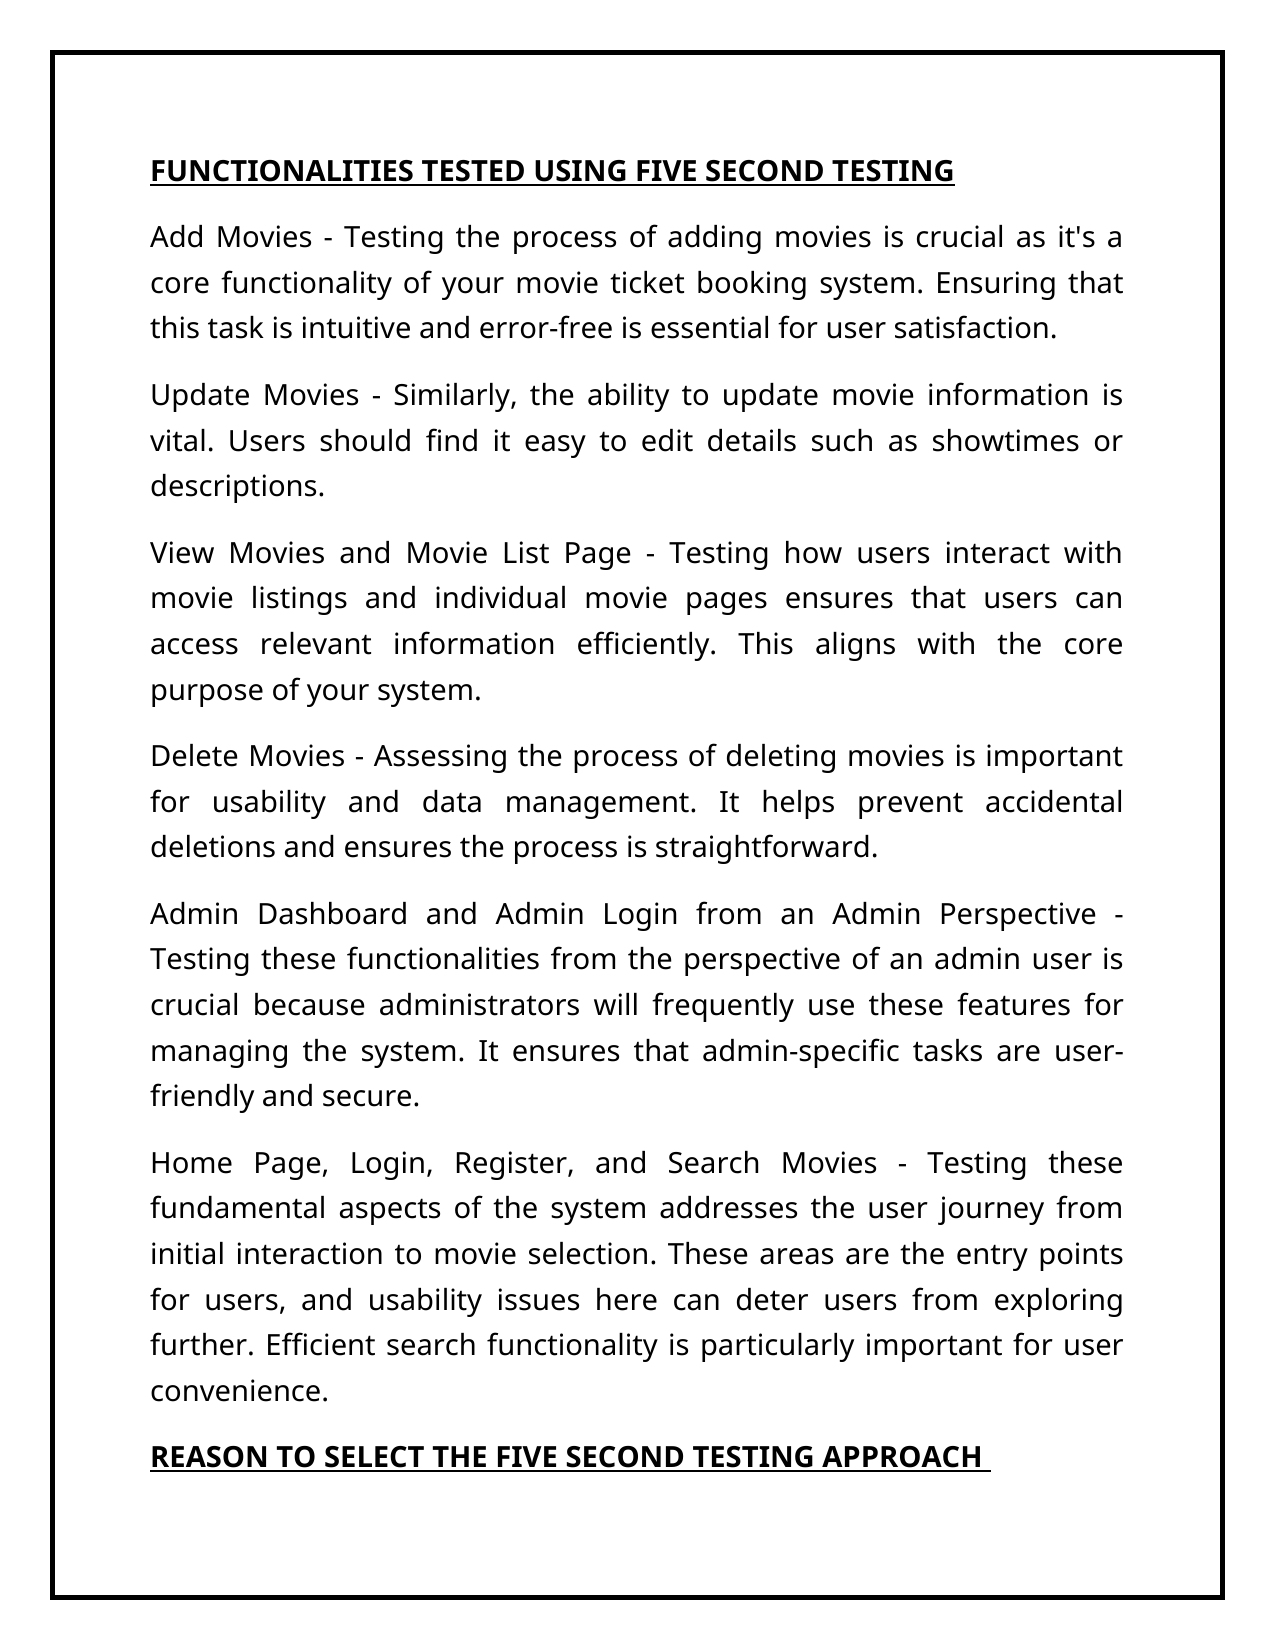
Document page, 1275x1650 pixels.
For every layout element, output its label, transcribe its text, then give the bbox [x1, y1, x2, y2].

text Home Page, Login, Register, and Search Movies - Testing these fundamental aspects of the system addresses the user journey from initial interaction to movie selection. These areas are the entry points for users, and usability issues here can deter users from exploring further. Efficient search functionality is particularly important for user convenience. [150, 1142, 1125, 1410]
text Admin Dashboard and Admin Login from an Admin Perspective - Testing these functionalities from the perspective of an admin user is crucial because administrators will frequently use these features for managing the system. It ensures that admin-specific tasks are user-friendly and secure. [150, 893, 1125, 1115]
text FUNCTIONALITIES TESTED USING FIVE SECOND TESTING [150, 150, 1125, 190]
text Delete Movies - Assessing the process of deleting movies is important for usability and data management. It helps prevent accidental deletions and ensures the process is straightforward. [150, 735, 1125, 866]
text Add Movies - Testing the process of adding movies is crucial as it's a core functionality of your movie ticket booking system. Ensuring that this task is intuitive and error-free is essential for user satisfaction. [150, 216, 1125, 347]
text REASON TO SELECT THE FIVE SECOND TESTING APPROACH [150, 1436, 1125, 1476]
text View Movies and Movie List Page - Testing how users interact with movie listings and individual movie pages ensures that users can access relevant information efficiently. This aligns with the core purpose of your system. [150, 532, 1125, 708]
text Update Movies - Similarly, the ability to update movie information is vital. Users should find it easy to edit details such as showtimes or descriptions. [150, 374, 1125, 505]
